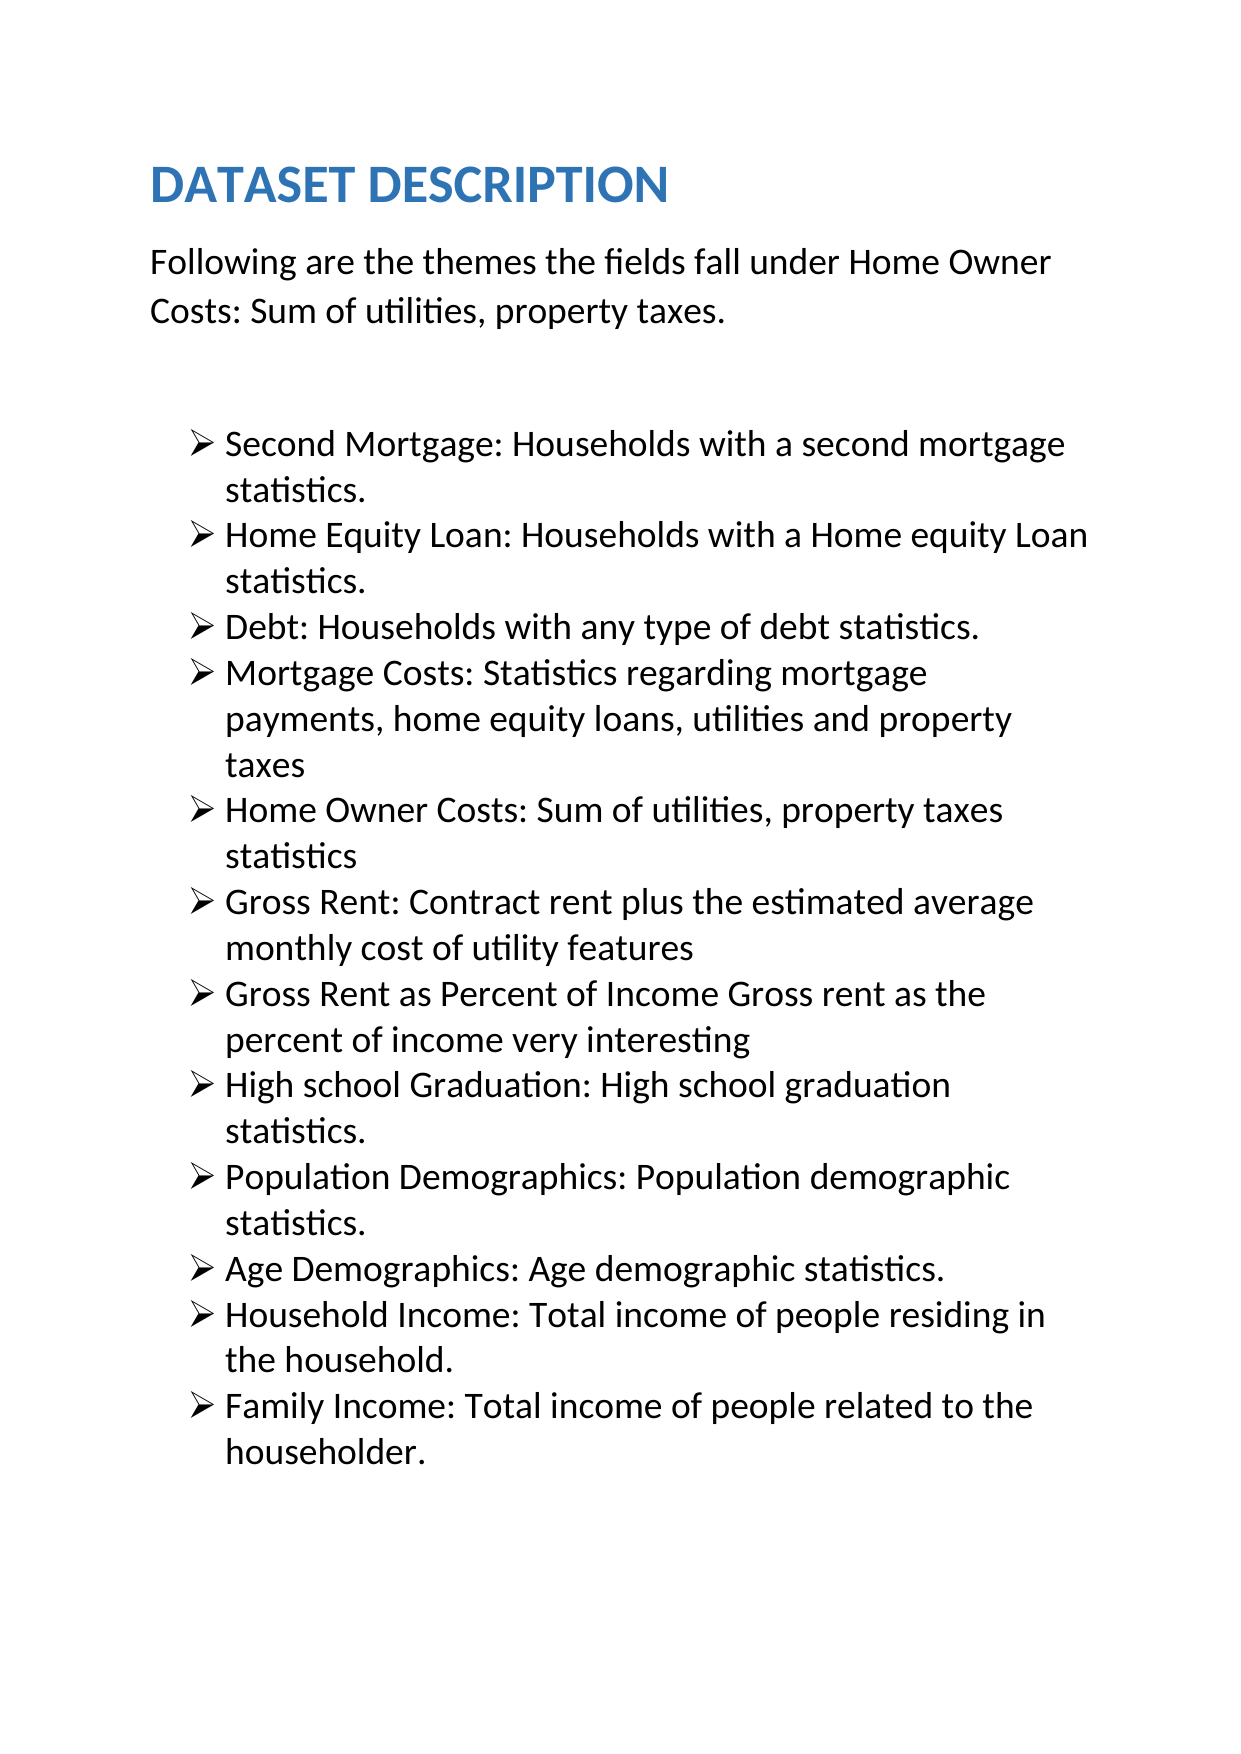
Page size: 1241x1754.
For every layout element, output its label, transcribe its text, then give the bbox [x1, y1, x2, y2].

list Home Owner Costs: Sum of utilities, property taxes statistics [187, 786, 1090, 878]
list Debt: Households with any type of debt statistics. [187, 603, 1090, 649]
list Home Equity Loan: Households with a Home equity Loan statistics. [187, 511, 1090, 603]
list Second Mortgage: Households with a second mortgage statistics. [187, 420, 1090, 511]
list Age Demographics: Age demographic statistics. [187, 1245, 1090, 1291]
list High school Graduation: High school graduation statistics. [187, 1061, 1090, 1153]
list Mortgage Costs: Statistics regarding mortgage payments, home equity loans, utilities and property taxes [187, 649, 1090, 786]
list Population Demographics: Population demographic statistics. [187, 1153, 1090, 1245]
list Household Income: Total income of people residing in the household. [187, 1291, 1090, 1382]
text DATASET DESCRIPTION [150, 150, 1090, 216]
list Gross Rent: Contract rent plus the estimated average monthly cost of utility features [187, 878, 1090, 970]
text Following are the themes the fields fall under Home Owner Costs: Sum of utilities, property taxes. [150, 238, 1090, 333]
list Gross Rent as Percent of Income Gross rent as the percent of income very interesting [187, 970, 1090, 1061]
list Family Income: Total income of people related to the householder. [187, 1382, 1090, 1474]
